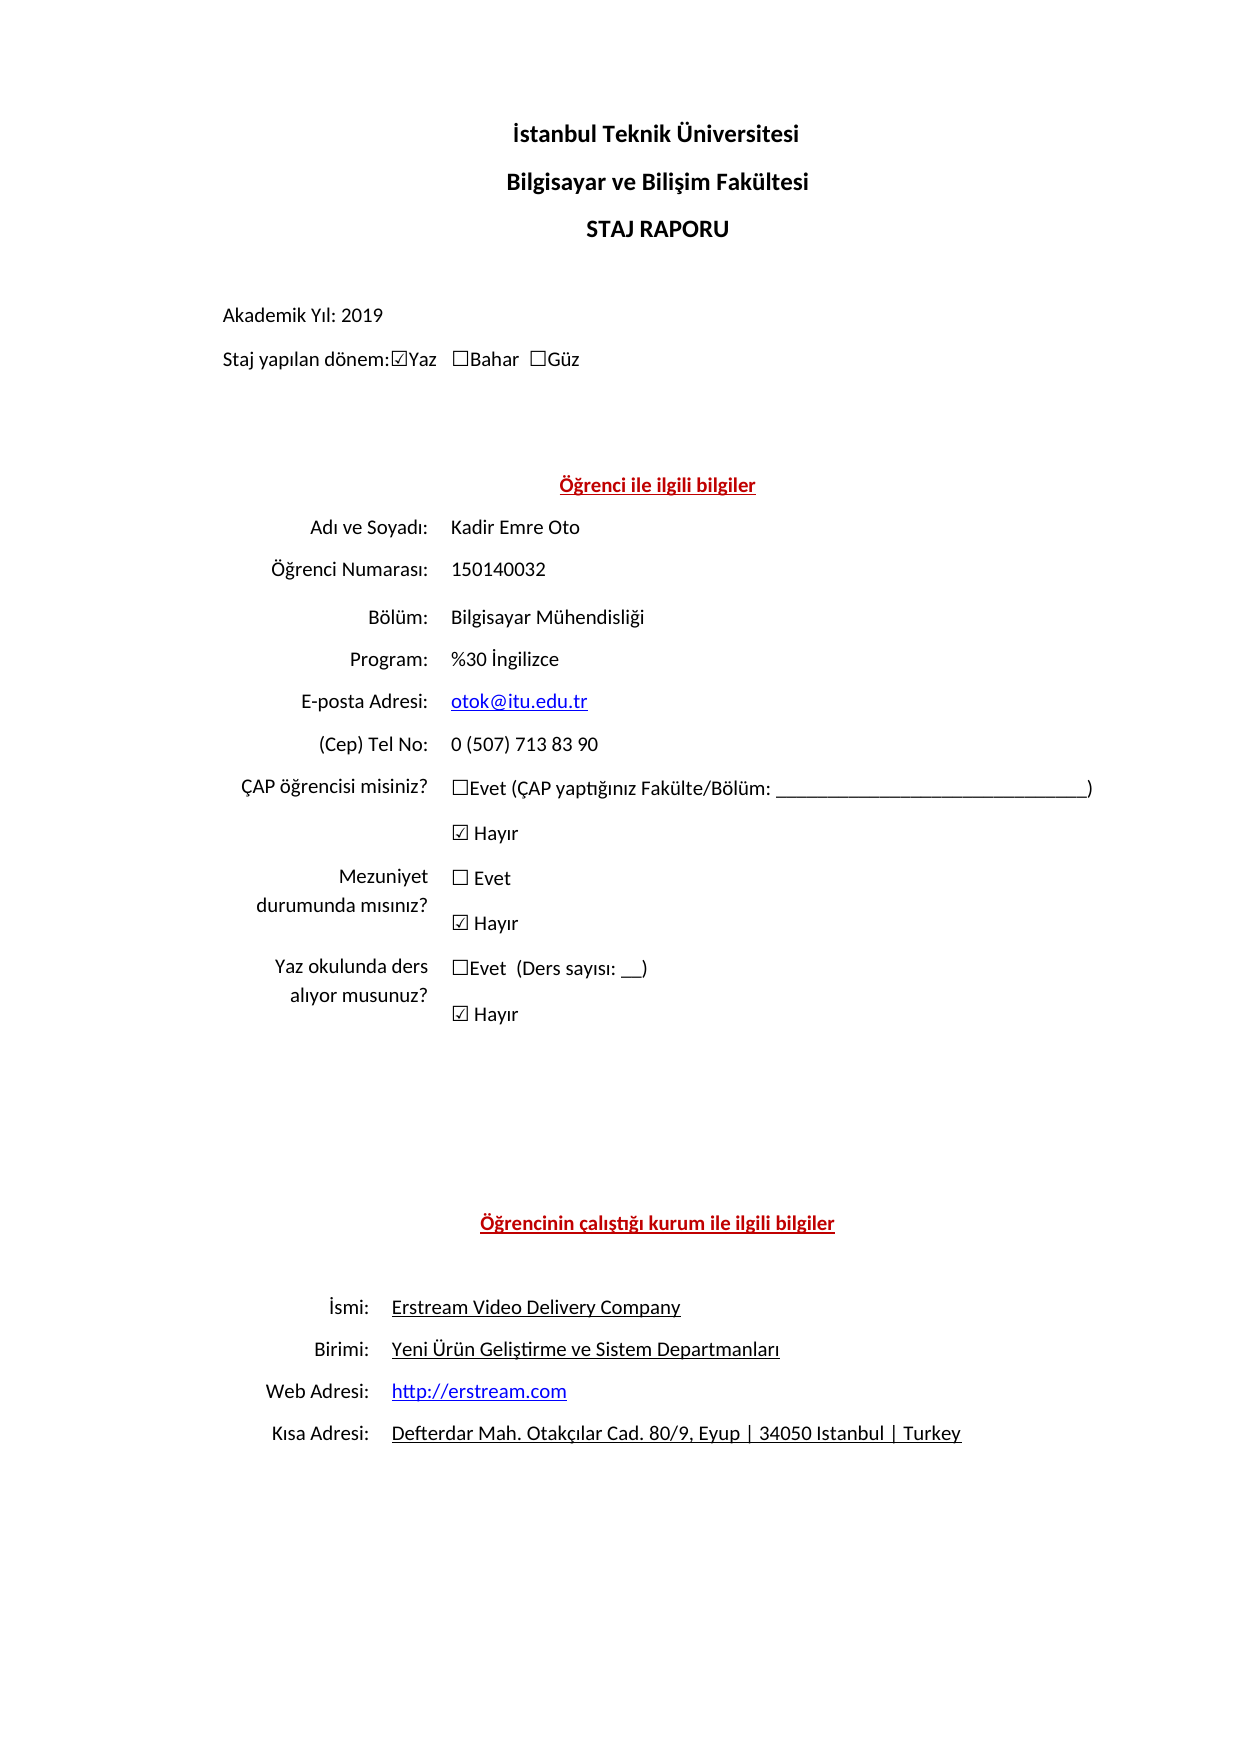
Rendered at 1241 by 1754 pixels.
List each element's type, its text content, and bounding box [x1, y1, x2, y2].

text STAJ RAPORU [223, 213, 1092, 244]
table_header Erstream Video Delivery Company [380, 1294, 1051, 1336]
table_cell Evet Hayır [440, 863, 1148, 953]
table_cell 150140032 [440, 556, 1148, 604]
table_cell Yeni Ürün Geliştirme ve Sistem Departmanları [380, 1336, 1051, 1378]
table_cell %30 İngilizce [440, 646, 1148, 688]
table_cell Kısa Adresi: [223, 1420, 380, 1503]
text Staj yapılan dönem:Yaz Bahar Güz [223, 344, 1092, 372]
table_cell Mezuniyet durumunda mısınız? [223, 863, 439, 953]
table_cell ÇAP öğrencisi misiniz? [223, 773, 439, 863]
table_cell Yaz okulunda ders alıyor musunuz? [223, 954, 439, 1044]
table_header İsmi: [223, 1294, 380, 1336]
table_cell Öğrenci Numarası: [223, 556, 439, 604]
text Öğrencinin çalıştığı kurum ile ilgili bilgiler [223, 1211, 1092, 1236]
table_header Kadir Emre Oto [440, 514, 1148, 556]
table_cell http://erstream.com [380, 1378, 1051, 1420]
table_cell Birimi: [223, 1336, 380, 1378]
text Öğrenci ile ilgili bilgiler [223, 472, 1092, 498]
table_header Adı ve Soyadı: [223, 514, 439, 556]
text Akademik Yıl: 2019 [223, 302, 1092, 328]
table_cell Program: [223, 646, 439, 688]
table_cell (Cep) Tel No: [223, 731, 439, 773]
table_cell otok@itu.edu.tr [440, 689, 1148, 731]
table_cell Bilgisayar Mühendisliği [440, 604, 1148, 646]
table_cell E-posta Adresi: [223, 689, 439, 731]
table_cell Evet (ÇAP yaptığınız Fakülte/Bölüm: ______________________________) Hayır [440, 773, 1148, 863]
table_cell Evet (Ders sayısı: __) Hayır [440, 954, 1148, 1044]
text İstanbul Teknik Üniversitesi [148, 118, 1092, 149]
text Bilgisayar ve Bilişim Fakültesi [223, 166, 1092, 196]
table_cell Web Adresi: [223, 1378, 380, 1420]
table_cell Bölüm: [223, 604, 439, 646]
table_cell 0 (507) 713 83 90 [440, 731, 1148, 773]
table_cell Defterdar Mah. Otakçılar Cad. 80/9, Eyup | 34050 Istanbul | Turkey [380, 1420, 1051, 1503]
